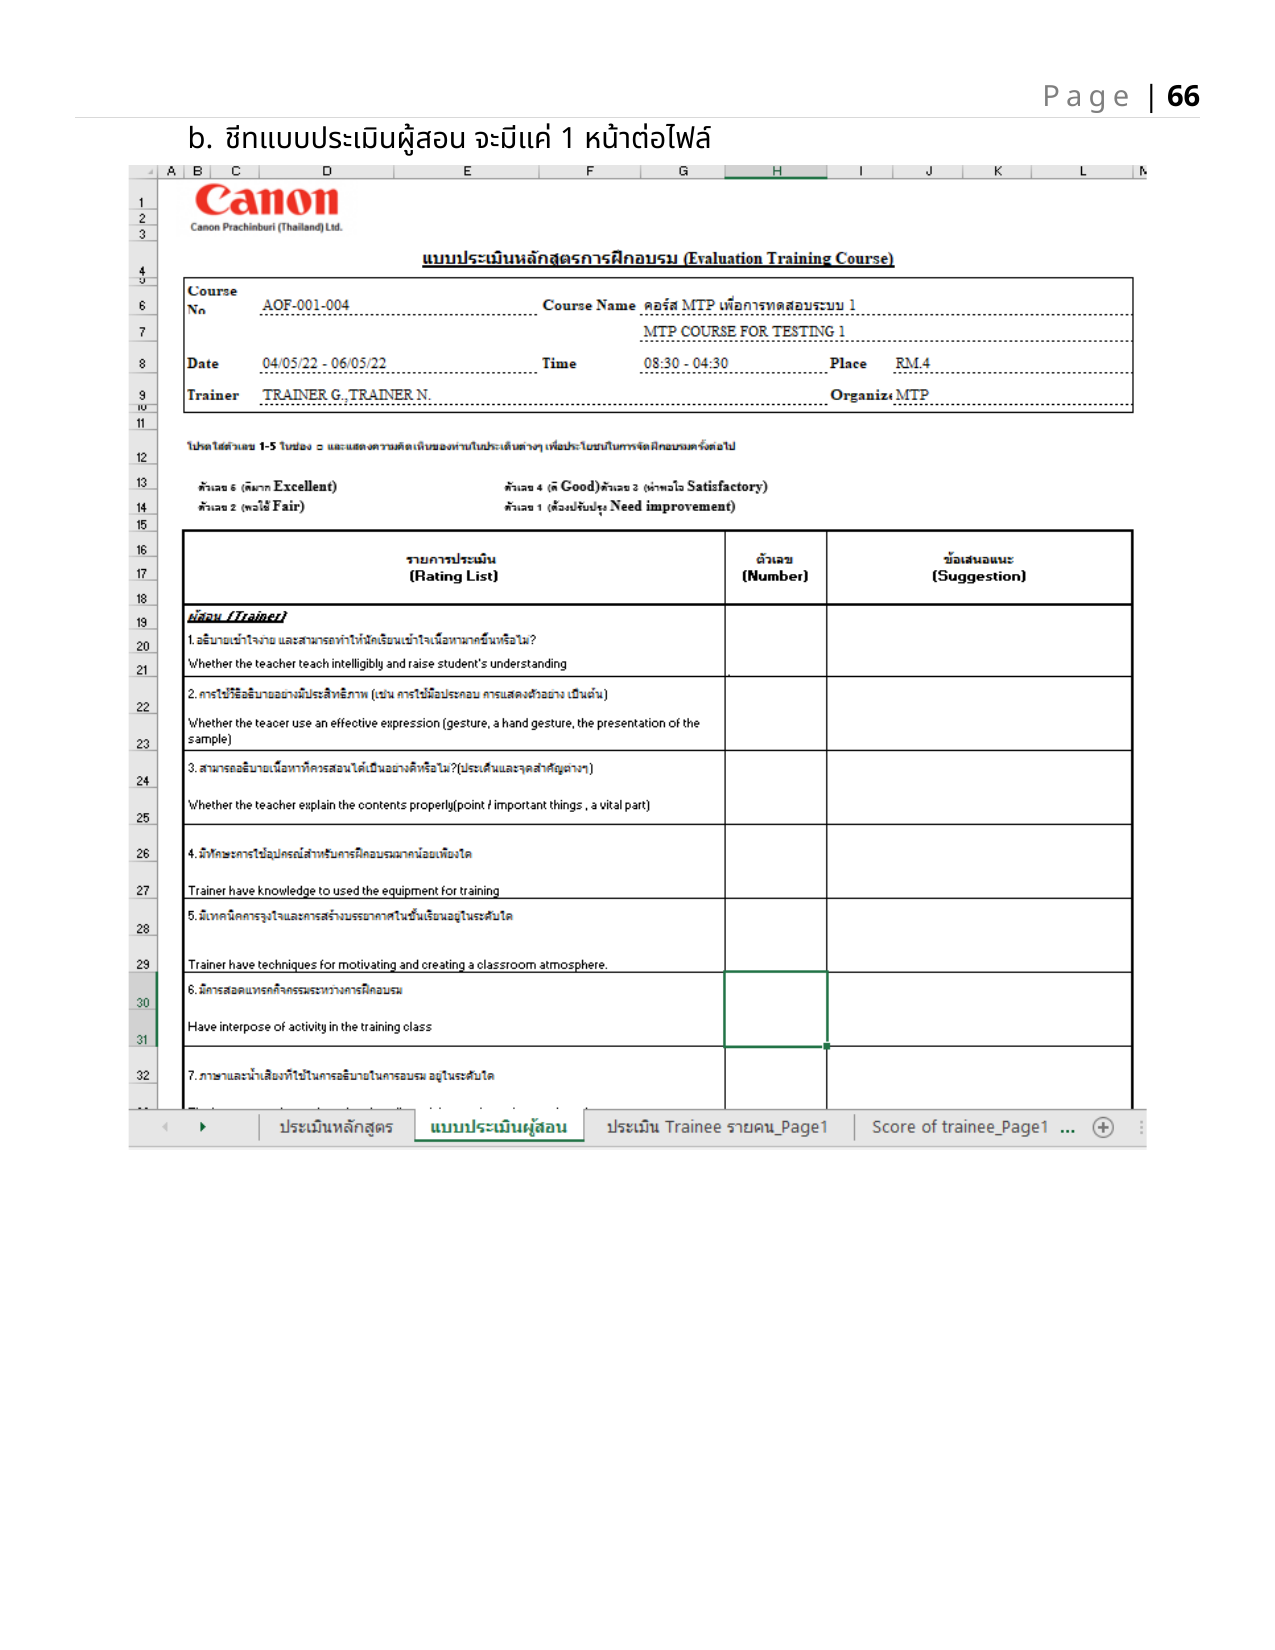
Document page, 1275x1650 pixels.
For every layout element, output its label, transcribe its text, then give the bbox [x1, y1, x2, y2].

picture [128, 165, 1147, 1150]
list ชีทแบบประเมินผู้สอน จะมีแค่ 1 หน้าต่อไฟล์ [187, 118, 1200, 162]
